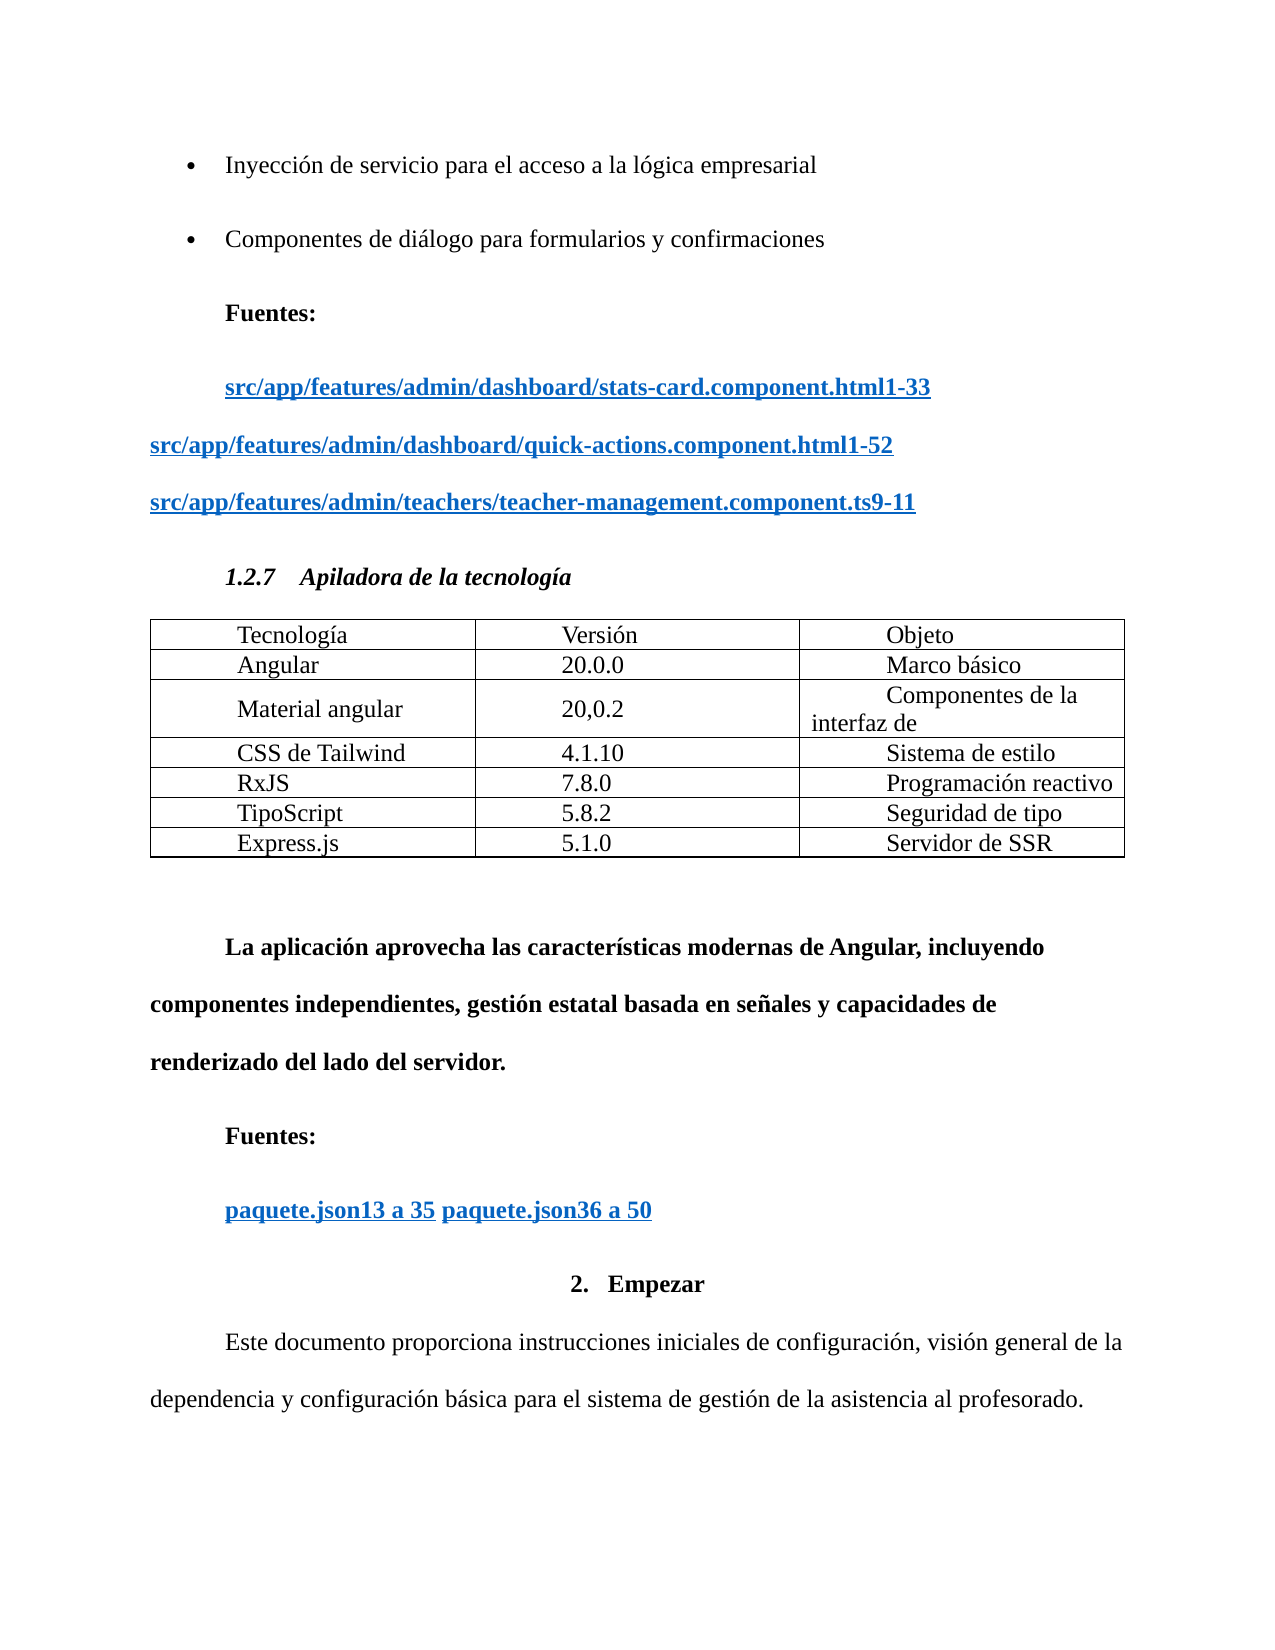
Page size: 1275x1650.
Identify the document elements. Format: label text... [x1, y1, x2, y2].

table_cell Sistema de estilo [800, 738, 1124, 767]
table_cell 20,0.2 [476, 680, 799, 737]
table_cell Angular [151, 650, 475, 679]
table_cell CSS de Tailwind [151, 738, 475, 767]
table_header Objeto [800, 620, 1124, 649]
text La aplicación aprovecha las características modernas de Angular, incluyendo componentes independientes, gestión estatal basada en señales y capacidades de renderizado del lado del servidor. [150, 932, 1125, 1075]
table_cell Programación reactivo [800, 768, 1124, 797]
text paquete.json13 a 35 paquete.json36 a 50 [150, 1195, 1125, 1224]
table_cell Seguridad de tipo [800, 798, 1124, 827]
table_cell Servidor de SSR [800, 828, 1124, 856]
subtitle Apiladora de la tecnología [225, 562, 1125, 590]
table_header Tecnología [151, 620, 475, 649]
table_header Versión [476, 620, 799, 649]
table_cell TipoScript [151, 798, 475, 827]
text Fuentes: [150, 1121, 1125, 1149]
table_cell RxJS [151, 768, 475, 797]
list Componentes de diálogo para formularios y confirmaciones [187, 224, 1125, 253]
subtitle Empezar [150, 1269, 1125, 1298]
table_cell 5.1.0 [476, 828, 799, 856]
text Fuentes: [150, 298, 1125, 327]
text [150, 1327, 1125, 1413]
table_cell 7.8.0 [476, 768, 799, 797]
table_cell 5.8.2 [476, 798, 799, 827]
list Inyección de servicio para el acceso a la lógica empresarial [187, 150, 1125, 179]
table_cell Marco básico [800, 650, 1124, 679]
table_cell Material angular [151, 680, 475, 737]
table_cell Componentes de la interfaz de [800, 680, 1124, 737]
table_cell 4.1.10 [476, 738, 799, 767]
table_cell Express.js [151, 828, 475, 856]
table_cell 20.0.0 [476, 650, 799, 679]
text src/app/features/admin/dashboard/stats-card.component.html1-33 src/app/features/admin/dashboard/quick-actions.component.html1-52 src/app/features/admin/teachers/teacher-management.component.ts9-11 [150, 372, 1125, 516]
